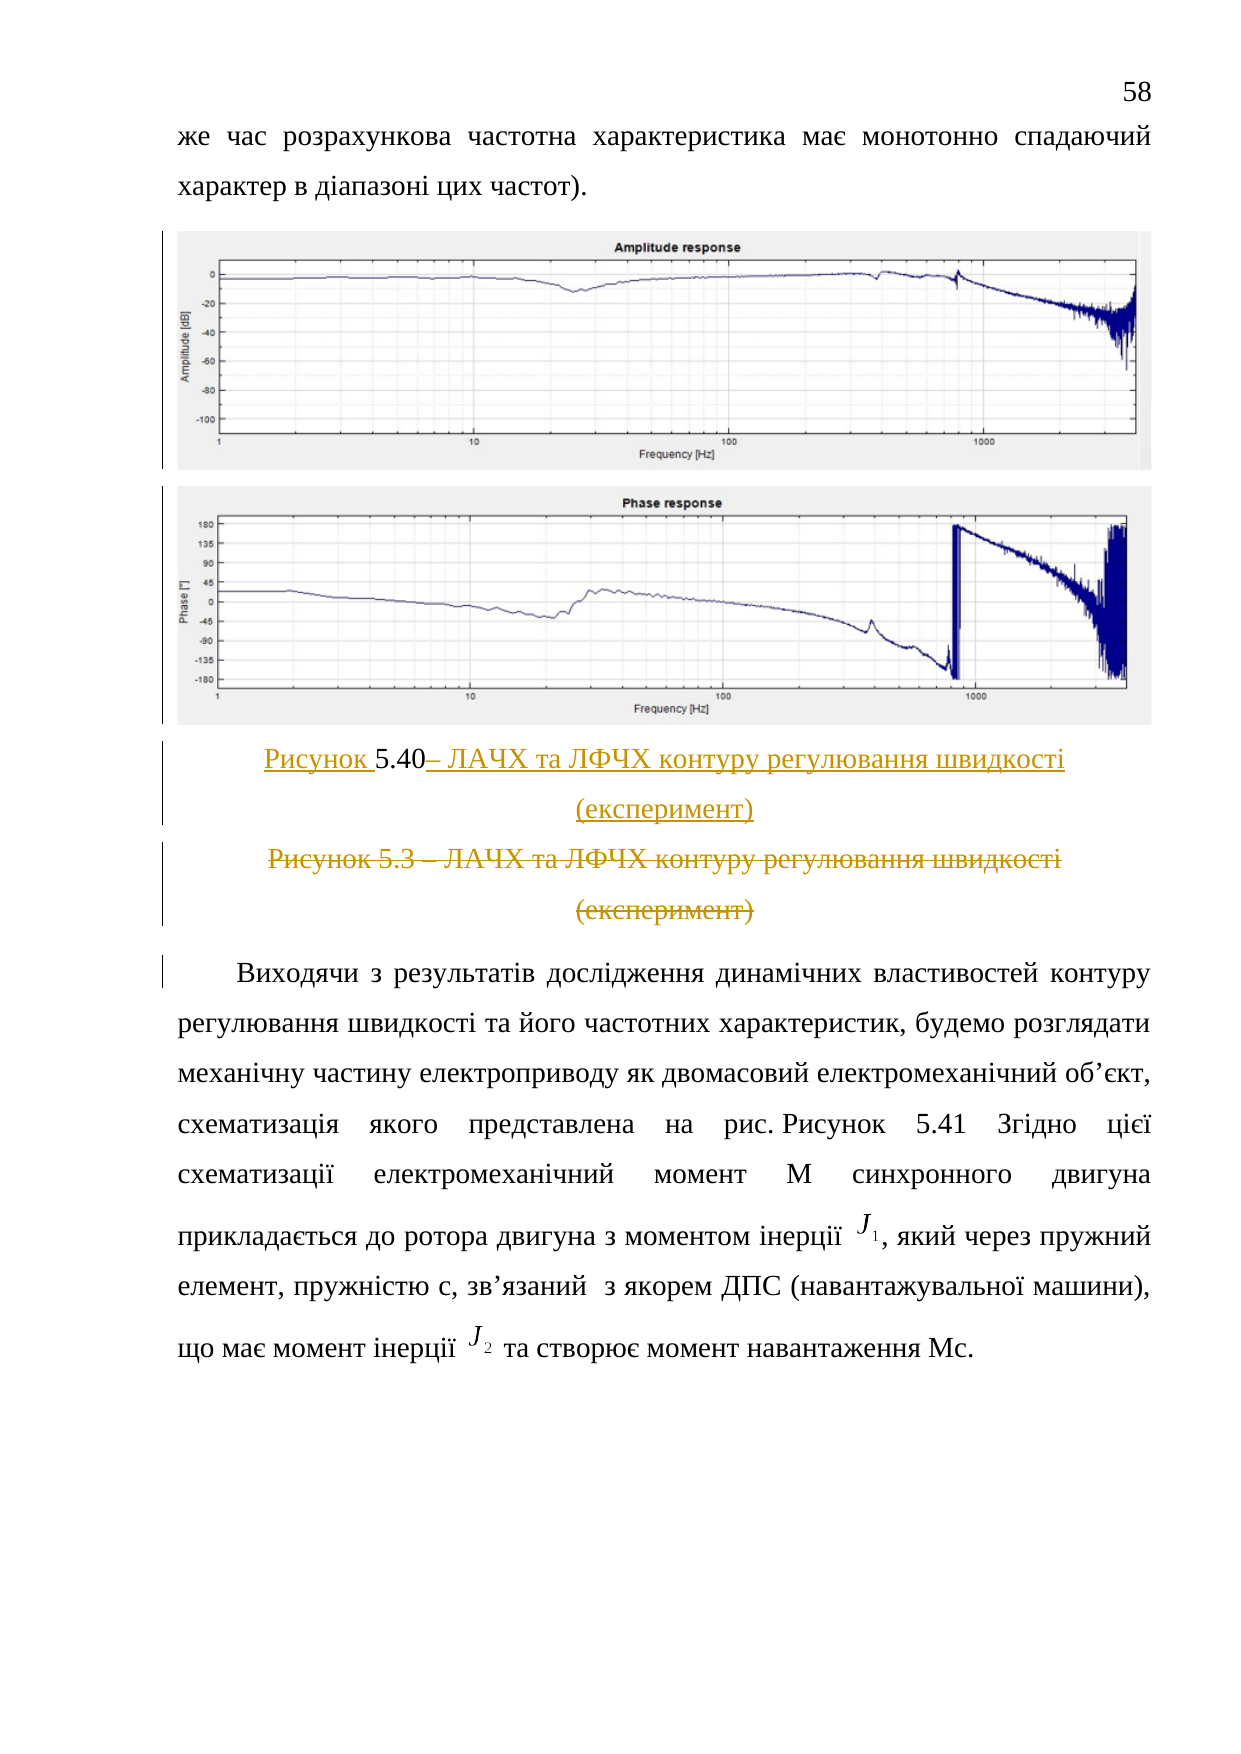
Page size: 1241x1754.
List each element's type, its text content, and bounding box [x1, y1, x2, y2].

picture [177, 486, 1152, 725]
text 5.3 [177, 741, 1152, 825]
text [177, 118, 1152, 202]
picture [177, 231, 1152, 470]
